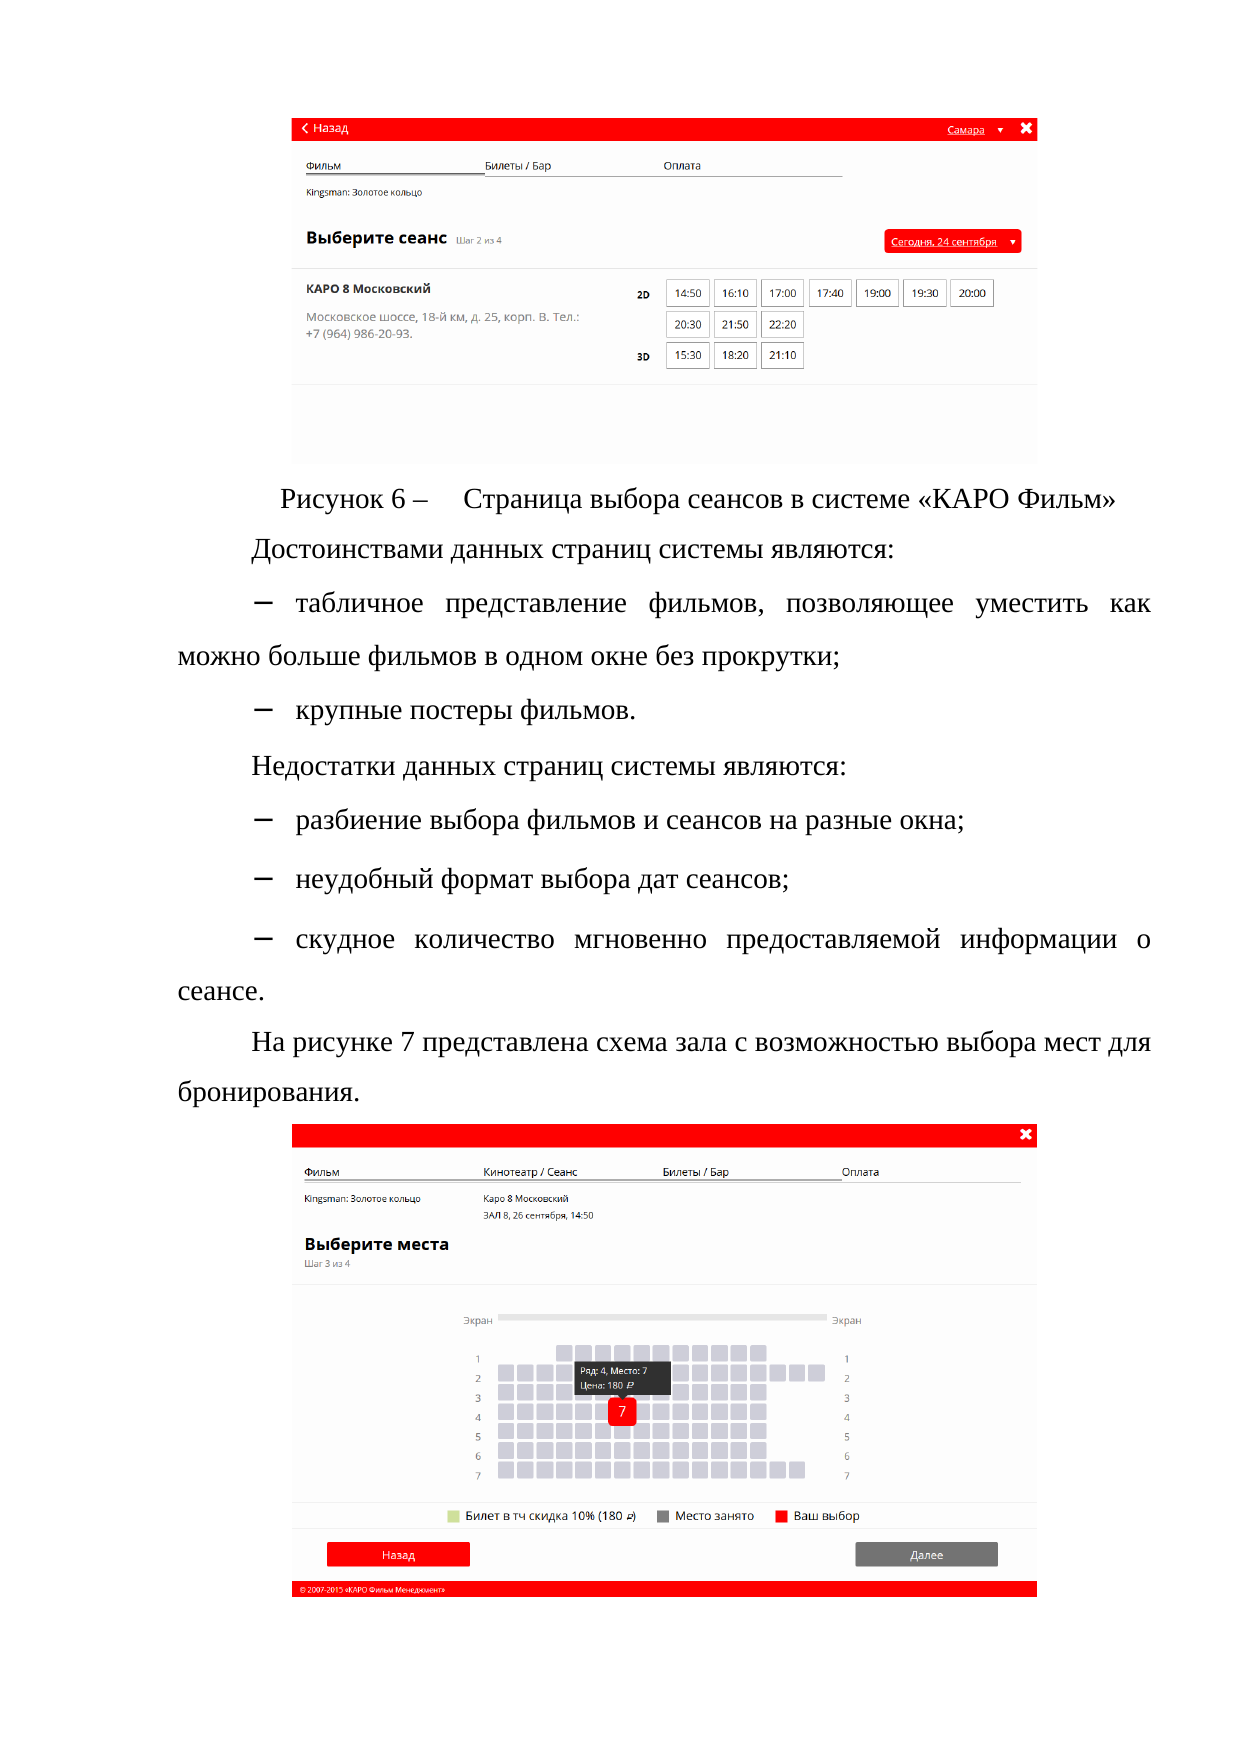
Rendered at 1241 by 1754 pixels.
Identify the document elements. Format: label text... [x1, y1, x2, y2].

text неудобный формат выбора дат сеансов; [177, 857, 1152, 897]
text Страница выбора сеансов в системе «КАРО Фильм» [245, 481, 1152, 514]
text разбиение выбора фильмов и сеансов на разные окна; [177, 798, 1152, 838]
text крупные постеры фильмов. [177, 688, 1152, 728]
text табличное представление фильмов, позволяющее уместить как можно больше фильмов в одном окне без прокрутки; [177, 581, 1152, 671]
text Недостатки данных страниц системы являются: [177, 748, 1152, 781]
picture [291, 118, 1038, 464]
text На рисунке 7 представлена схема зала с возможностью выбора мест для бронирования. [177, 1024, 1152, 1107]
text Достоинствами данных страниц системы являются: [177, 531, 1152, 564]
text скудное количество мгновенно предоставляемой информации о сеансе. [177, 917, 1152, 1007]
picture [292, 1124, 1037, 1597]
